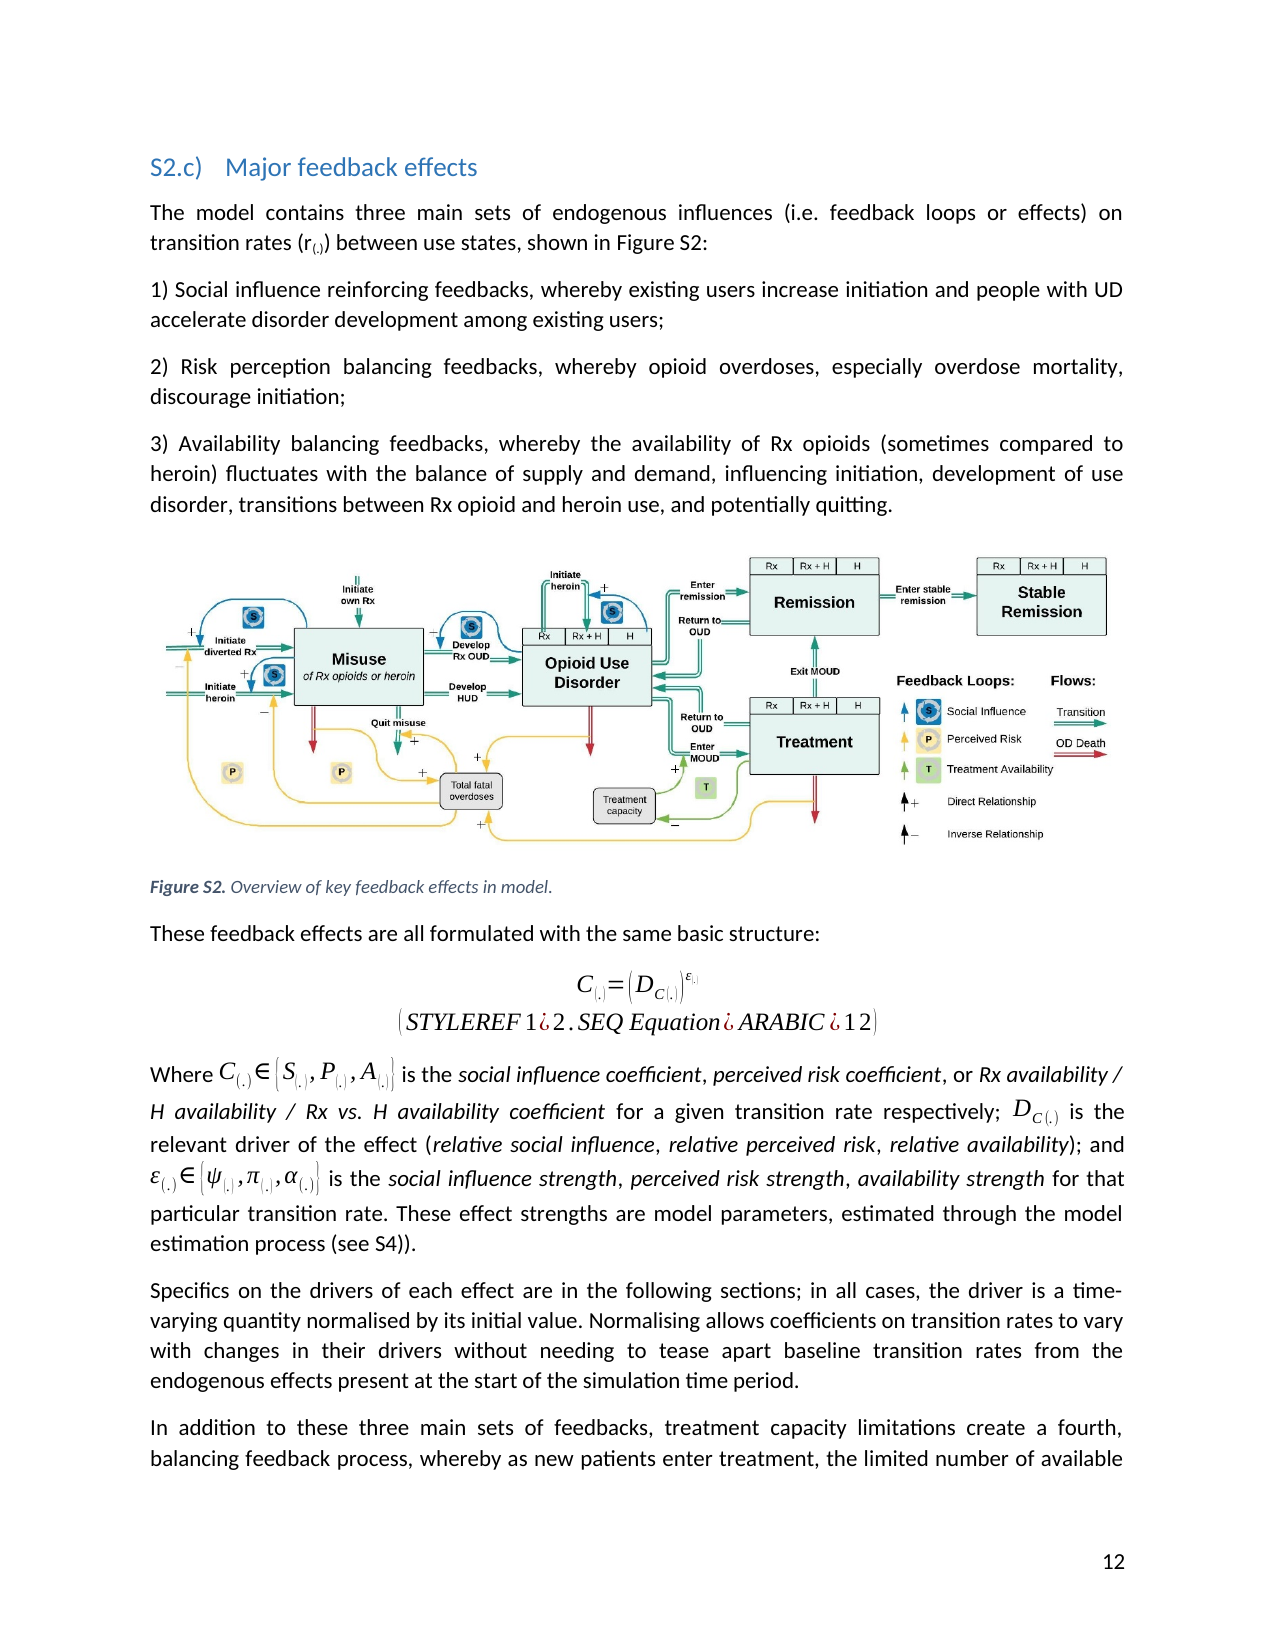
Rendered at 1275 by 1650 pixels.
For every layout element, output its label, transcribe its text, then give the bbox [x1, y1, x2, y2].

text Specifics on the drivers of each effect are in the following sections; in all cases, the driver is a time-varying quantity normalised by its initial value. Normalising allows coefficients on transition rates to vary with changes in their drivers without needing to tease apart baseline transition rates from the endogenous effects present at the start of the simulation time period. [150, 1276, 1125, 1395]
text Where is the social influence coefficient, perceived risk coefficient, or Rx availability / H availability / Rx vs. H availability coefficient for a given transition rate respectively; is the relevant driver of the effect (relative social influence, relative perceived risk, relative availability); and is the social influence strength, perceived risk strength, availability strength for that particular transition rate. These effect strengths are model parameters, estimated through the model estimation process (see S4)). [150, 1056, 1125, 1257]
picture [150, 536, 1125, 857]
text 1) Social influence reinforcing feedbacks, whereby existing users increase initiation and people with UD accelerate disorder development among existing users; [150, 275, 1125, 333]
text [150, 1413, 1125, 1472]
text Figure S2. Overview of key feedback effects in model. [150, 876, 1125, 898]
text 3) Availability balancing feedbacks, whereby the availability of Rx opioids (sometimes compared to heroin) fluctuates with the balance of supply and demand, influencing initiation, development of use disorder, transitions between Rx opioid and heroin use, and potentially quitting. [150, 429, 1125, 518]
text 2) Risk perception balancing feedbacks, whereby opioid overdoses, especially overdose mortality, discourage initiation; [150, 352, 1125, 411]
text These feedback effects are all formulated with the same basic structure: [150, 919, 1125, 947]
text The model contains three main sets of endogenous influences (i.e. feedback loops or effects) on transition rates (r(.)) between use states, shown in Figure S2: [150, 198, 1125, 256]
subtitle Major feedback effects [150, 150, 1125, 183]
